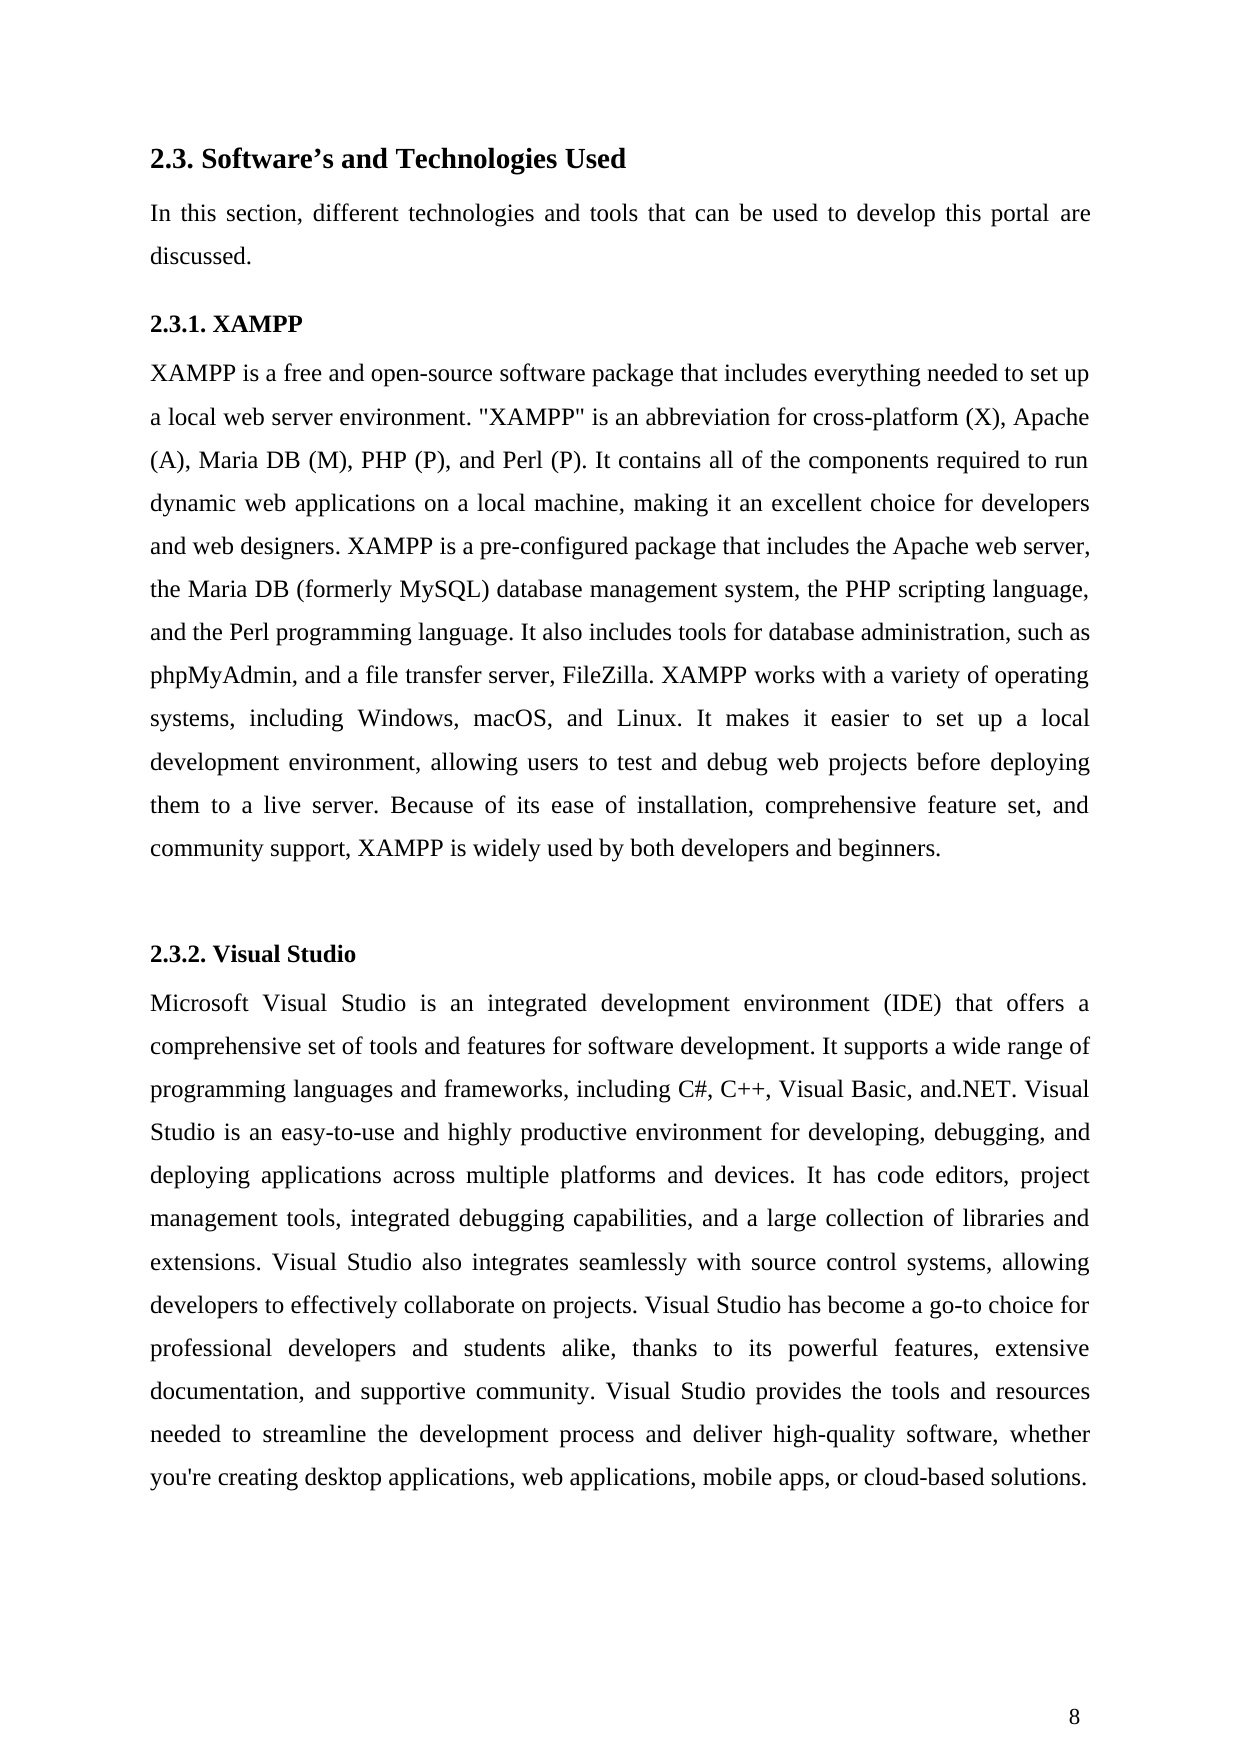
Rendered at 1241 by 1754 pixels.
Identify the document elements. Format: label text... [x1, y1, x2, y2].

subtitle XAMPP [150, 309, 1123, 338]
text In this section, different technologies and tools that can be used to develop this portal are discussed. [150, 198, 1091, 270]
subtitle Visual Studio [150, 939, 1123, 967]
subtitle Software’s and Technologies Used [150, 142, 1123, 175]
text XAMPP is a free and open-source software package that includes everything needed to set up a local web server environment. "XAMPP" is an abbreviation for cross-platform (X), Apache (A), Maria DB (M), PHP (P), and Perl (P). It contains all of the components required to run dynamic web applications on a local machine, making it an excellent choice for developers and web designers. XAMPP is a pre-configured package that includes the Apache web server, the Maria DB (formerly MySQL) database management system, the PHP scripting language, and the Perl programming language. It also includes tools for database administration, such as phpMyAdmin, and a file transfer server, FileZilla. XAMPP works with a variety of operating systems, including Windows, macOS, and Linux. It makes it easier to set up a local development environment, allowing users to test and debug web projects before deploying them to a live server. Because of its ease of installation, comprehensive feature set, and community support, XAMPP is widely used by both developers and beginners. [150, 358, 1091, 862]
text Microsoft Visual Studio is an integrated development environment (IDE) that offers a comprehensive set of tools and features for software development. It supports a wide range of programming languages and frameworks, including C#, C++, Visual Basic, and.NET. Visual Studio is an easy-to-use and highly productive environment for developing, debugging, and deploying applications across multiple platforms and devices. It has code editors, project management tools, integrated debugging capabilities, and a large collection of libraries and extensions. Visual Studio also integrates seamlessly with source control systems, allowing developers to effectively collaborate on projects. Visual Studio has become a go-to choice for professional developers and students alike, thanks to its powerful features, extensive documentation, and supportive community. Visual Studio provides the tools and resources needed to streamline the development process and deliver high-quality software, whether you're creating desktop applications, web applications, mobile apps, or cloud-based solutions. [150, 988, 1091, 1491]
